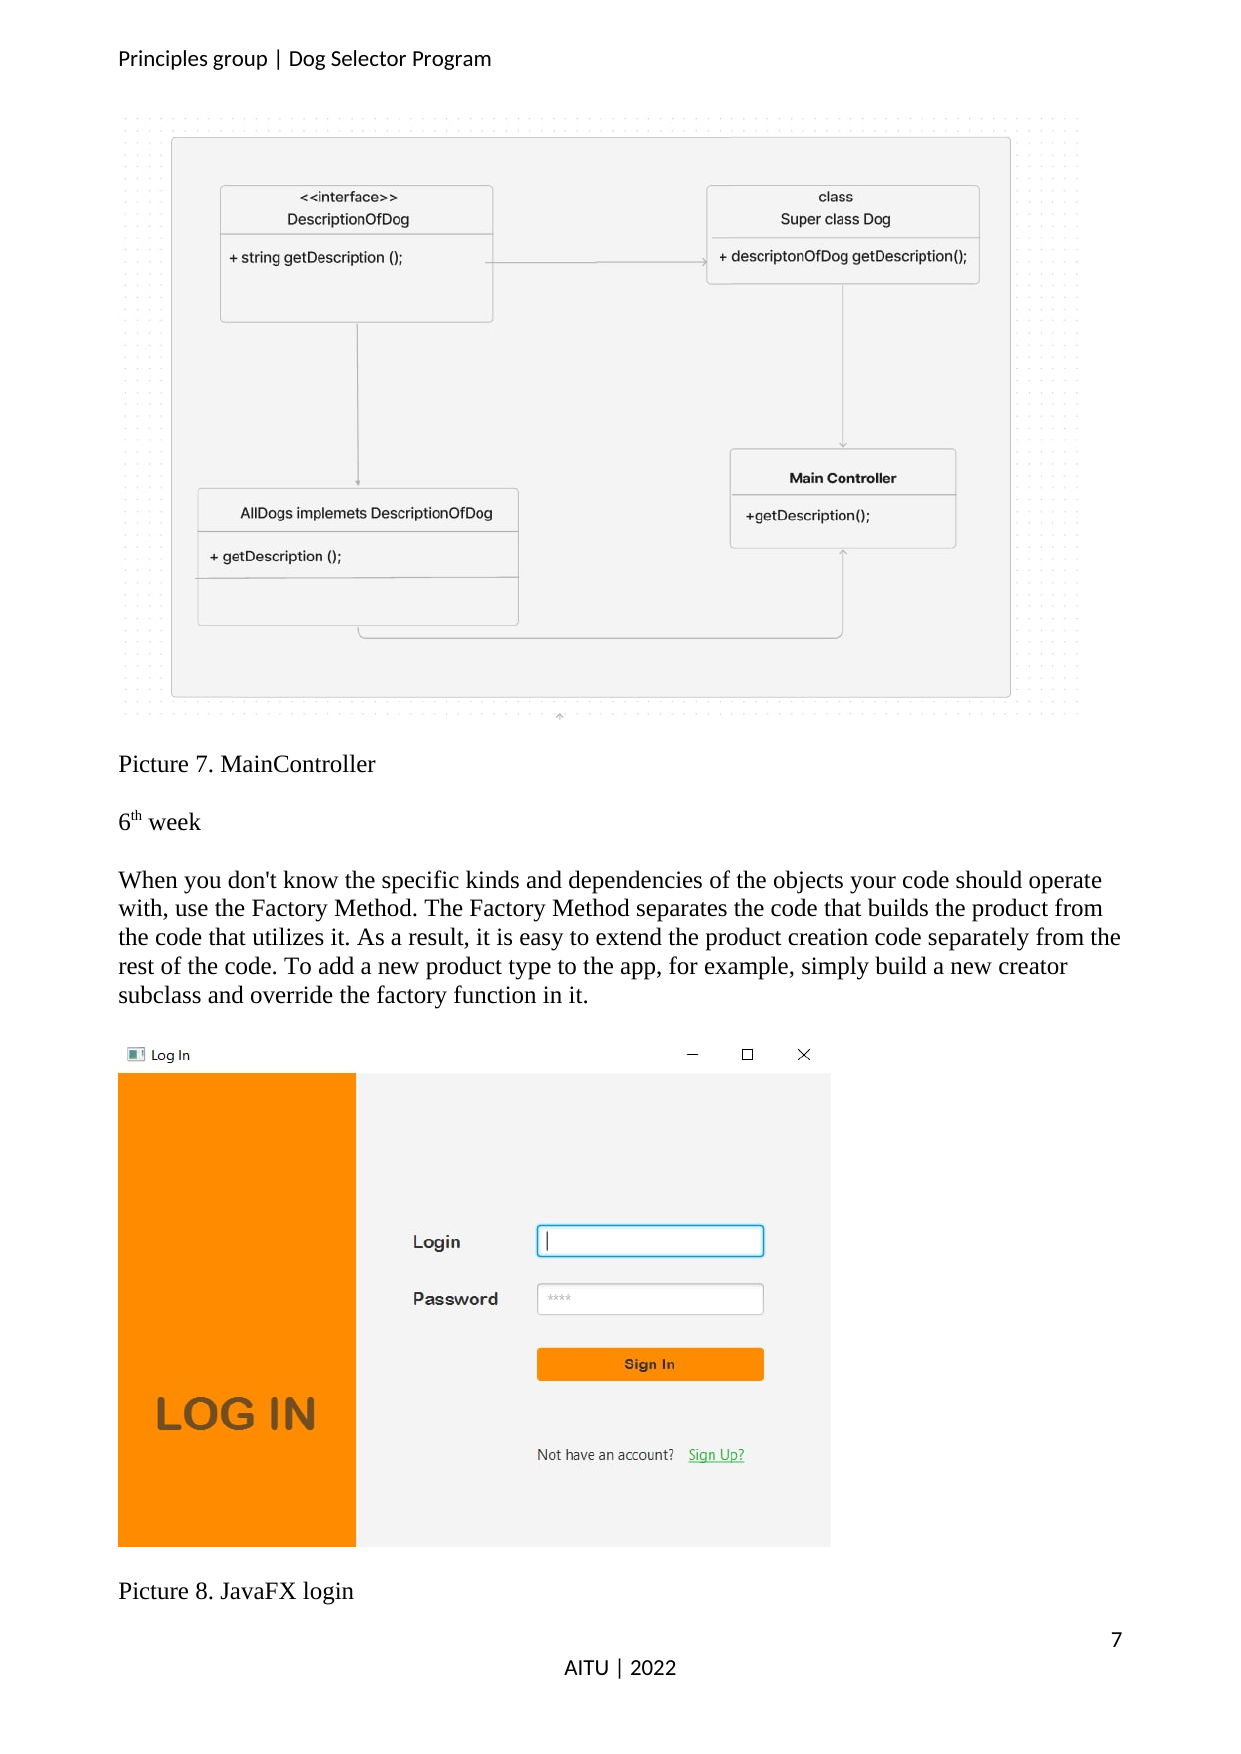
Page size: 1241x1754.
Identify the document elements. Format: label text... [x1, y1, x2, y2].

text Picture 8. JavaFX login [118, 1576, 1122, 1604]
text 6th week [118, 807, 1122, 836]
text Picture 7. MainController [118, 749, 1122, 778]
picture [118, 1037, 831, 1547]
text When you don't know the specific kinds and dependencies of the objects your code should operate with, use the Factory Method. The Factory Method separates the code that builds the product from the code that utilizes it. As a result, it is easy to extend the product creation code separately from the rest of the code. To add a new product type to the app, for example, simply build a new creator subclass and override the factory function in it. [118, 865, 1122, 1008]
picture [118, 118, 1084, 720]
